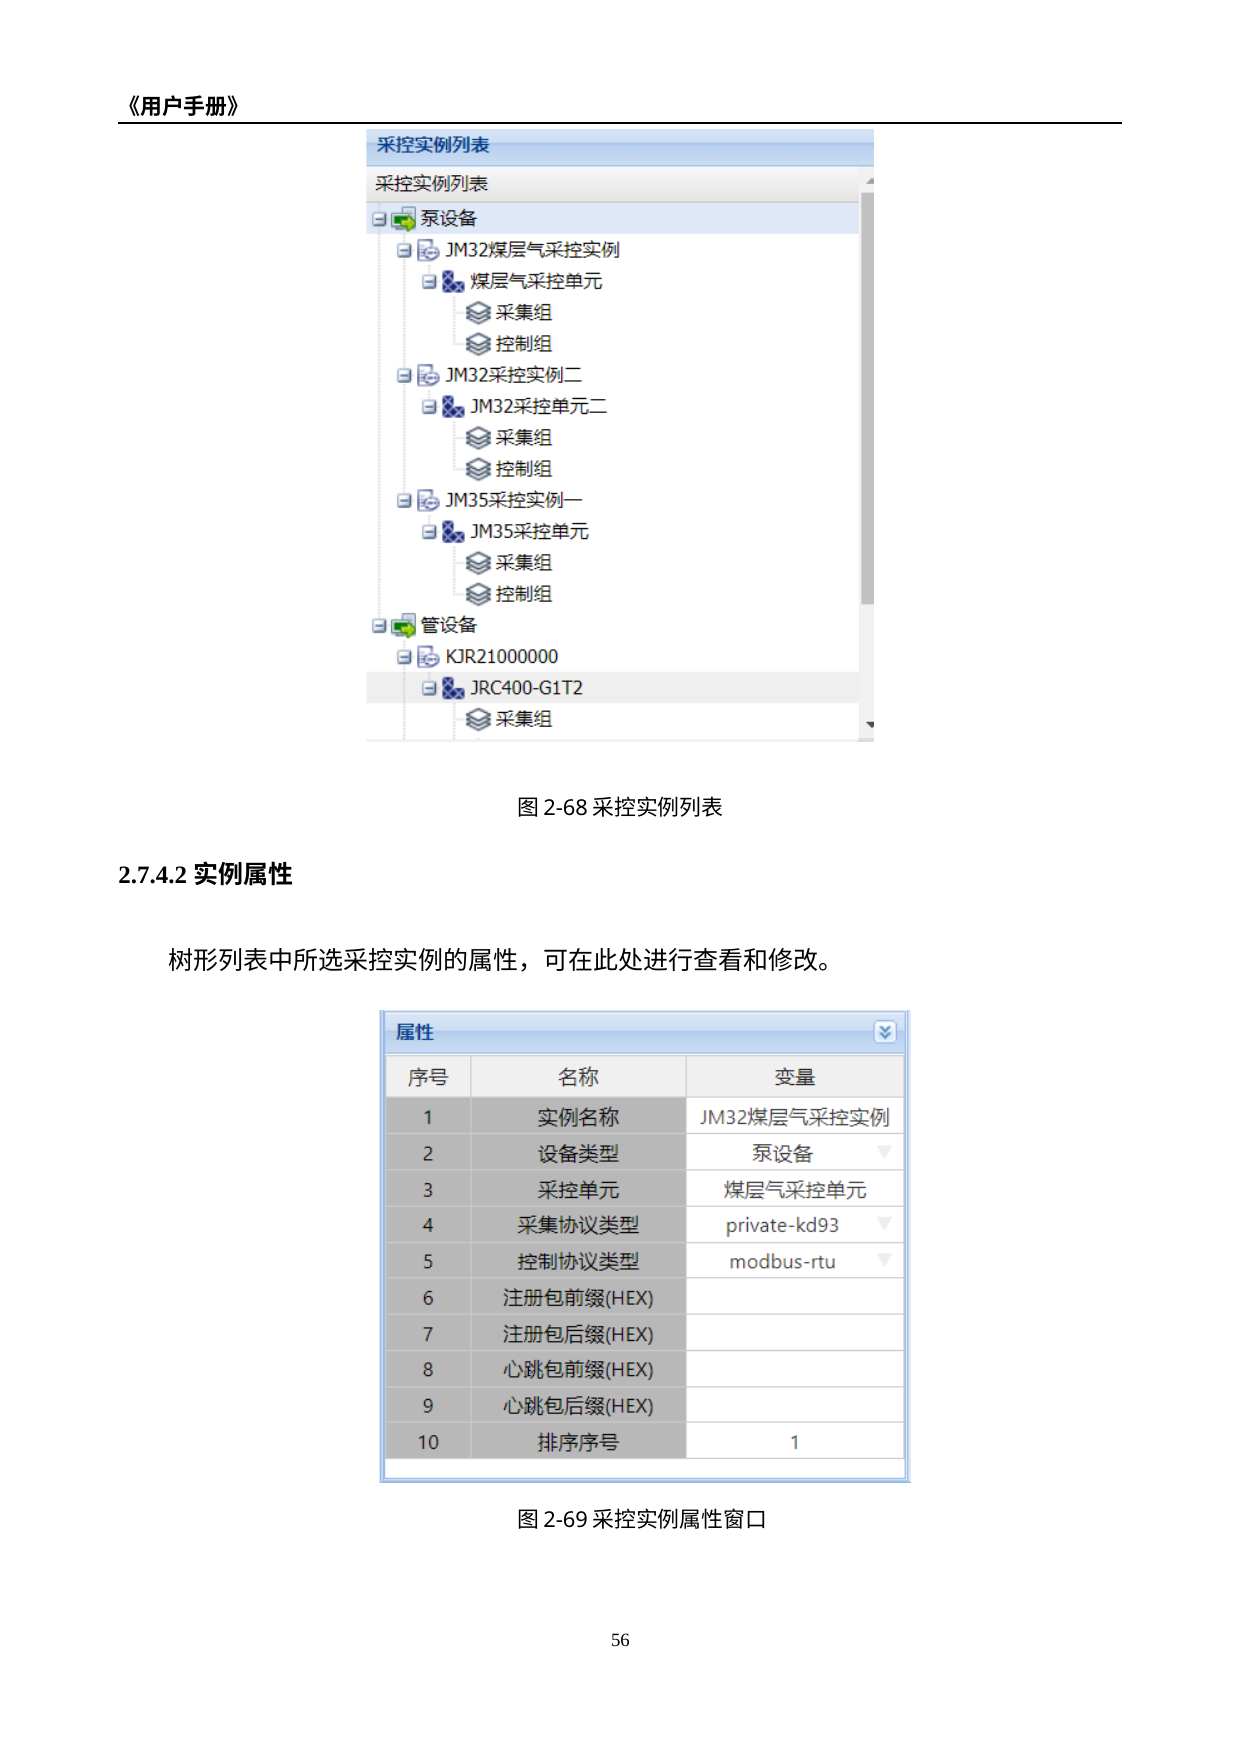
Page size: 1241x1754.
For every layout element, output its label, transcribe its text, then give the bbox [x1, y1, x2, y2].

text 图2-68采控实例列表 [118, 789, 1122, 823]
text 树形列表中所选采控实例的属性，可在此处进行查看和修改。 [118, 925, 1122, 993]
picture [366, 129, 874, 742]
subtitle 2.7.4.2 实例属性 [118, 839, 1122, 907]
text 图2-69采控实例属性窗口 [118, 1501, 1122, 1534]
picture [379, 1010, 911, 1483]
